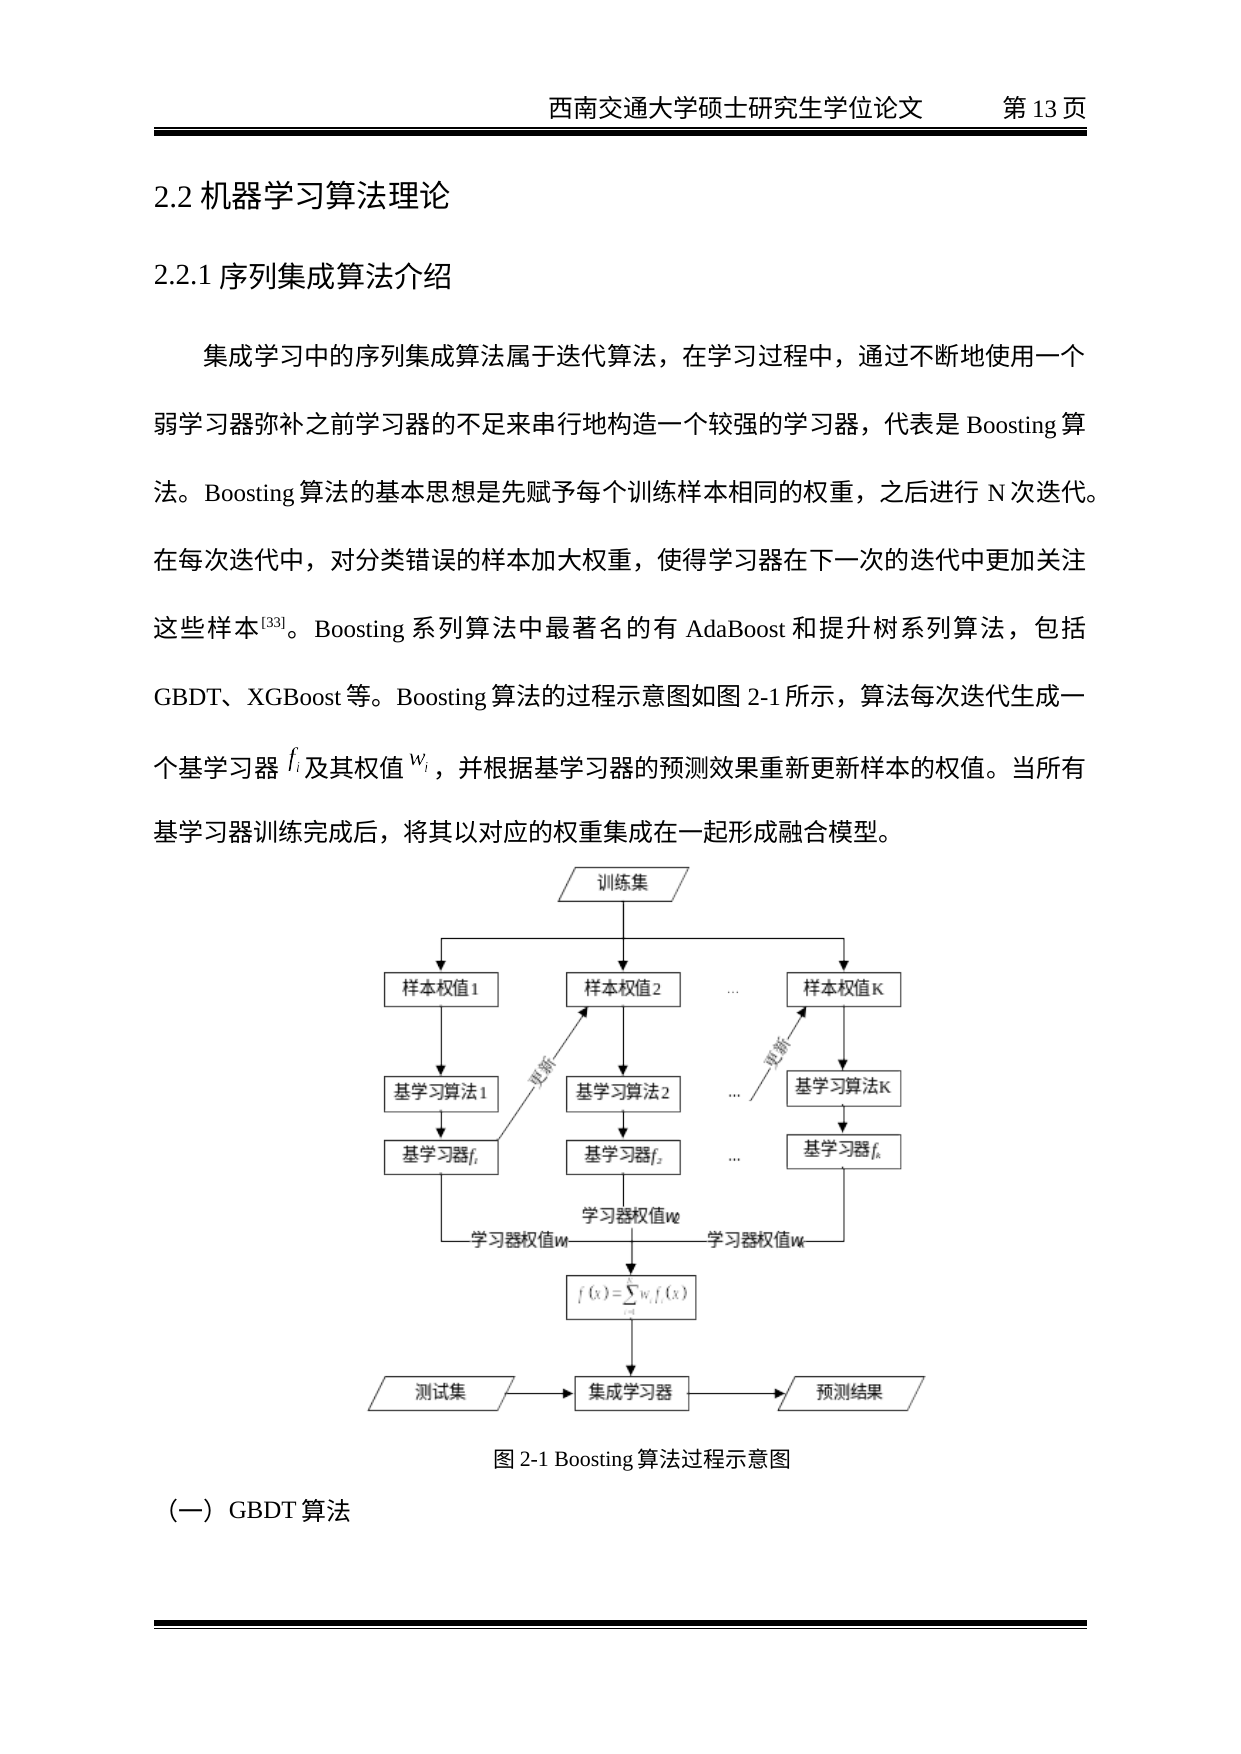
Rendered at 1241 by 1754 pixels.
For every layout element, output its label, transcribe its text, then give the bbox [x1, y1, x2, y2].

text （一）GBDT算法 [153, 1475, 1087, 1543]
text 图2-1 Boosting算法过程示意图 [153, 1441, 1087, 1475]
subtitle 2.2 机器学习算法理论 [153, 160, 1087, 228]
title 2.2.1 序列集成算法介绍 [153, 240, 1087, 308]
text 集成学习中的序列集成算法属于迭代算法，在学习过程中，通过不断地使用一个弱学习器弥补之前学习器的不足来串行地构造一个较强的学习器，代表是Boosting算法。Boosting算法的基本思想是先赋予每个训练样本相同的权重，之后进行N次迭代。在每次迭代中，对分类错误的样本加大权重，使得学习器在下一次的迭代中更加关注这些样本[33]。Boosting系列算法中最著名的有AdaBoost和提升树系列算法，包括GBDT、XGBoost等。Boosting算法的过程示意图如图2-1所示，算法每次迭代生成一个基学习器及其权值，并根据基学习器的预测效果重新更新样本的权值。当所有基学习器训练完成后，将其以对应的权重集成在一起形成融合模型。 [153, 321, 1087, 864]
